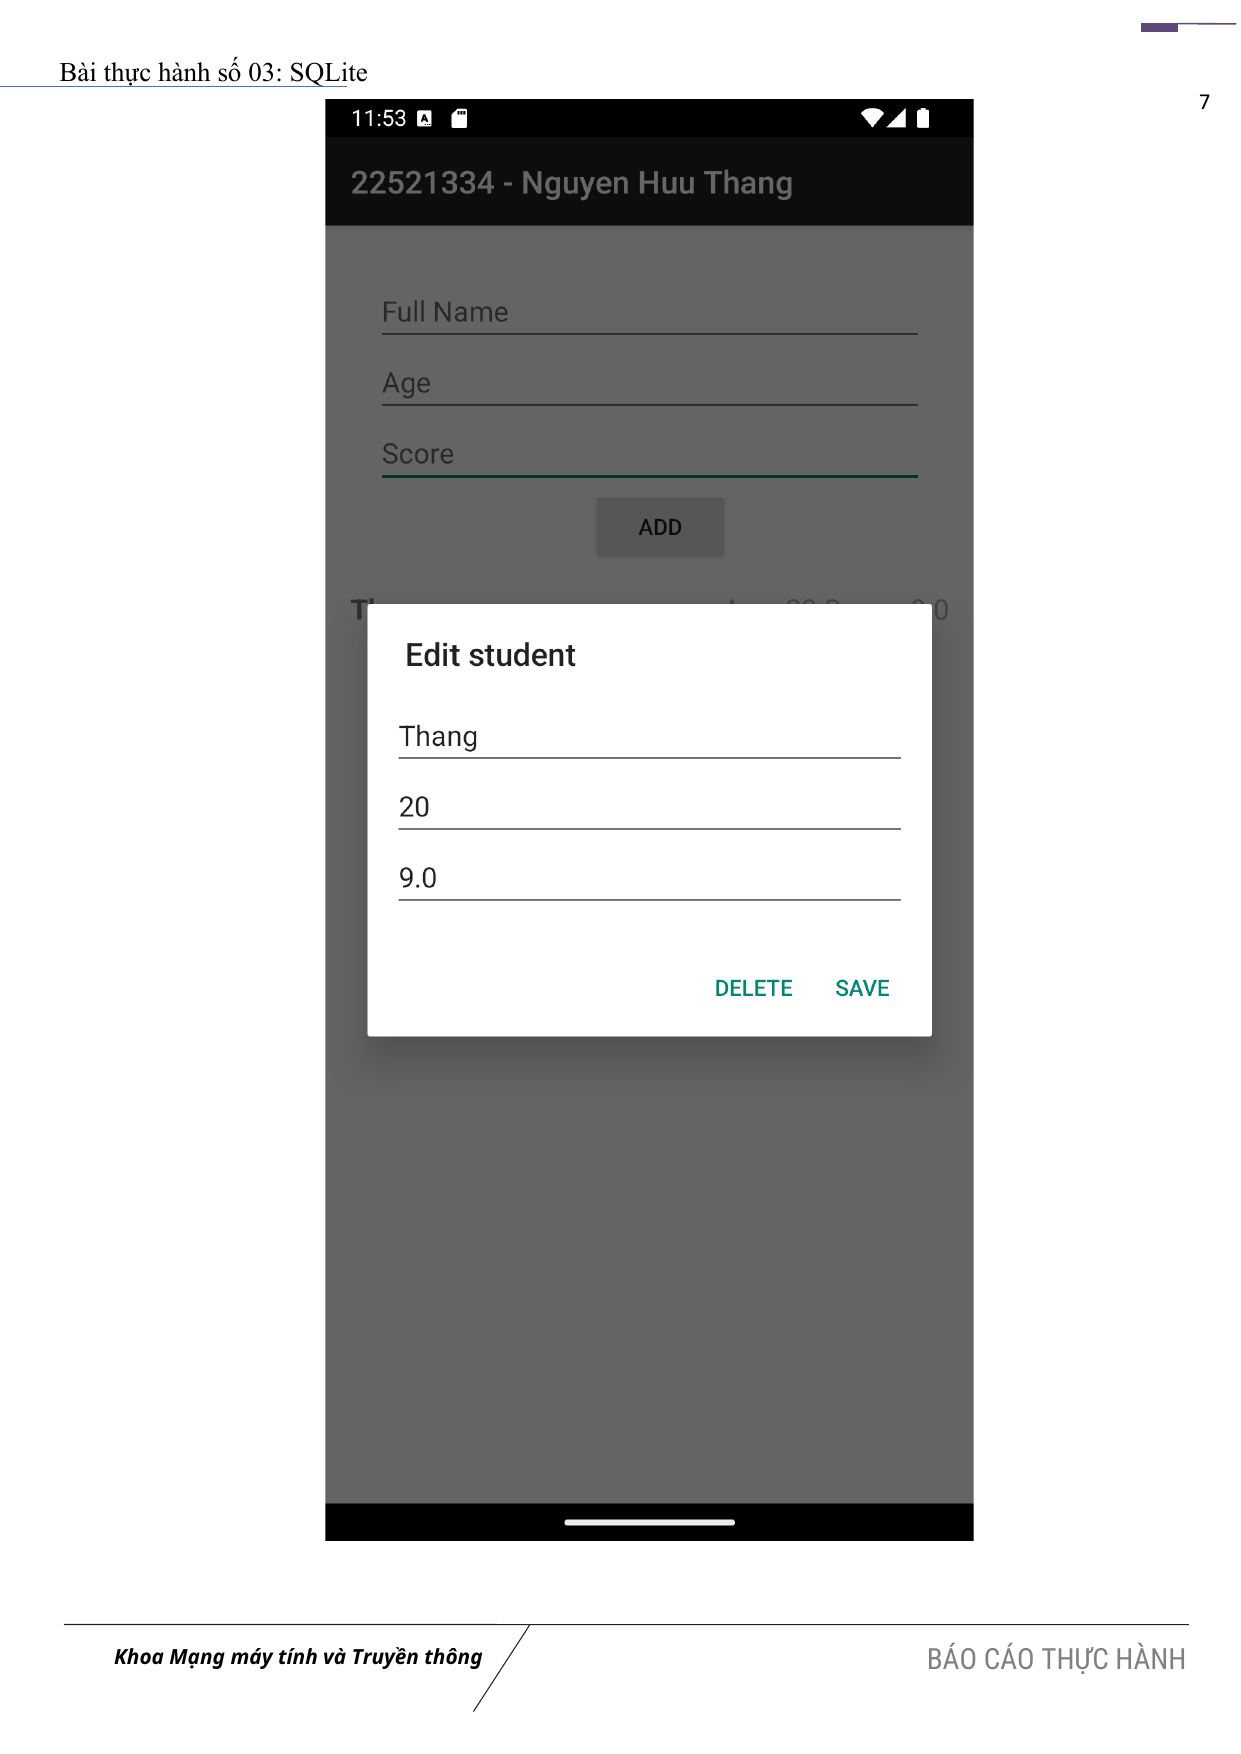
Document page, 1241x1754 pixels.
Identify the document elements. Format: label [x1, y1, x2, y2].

picture [325, 99, 974, 1541]
